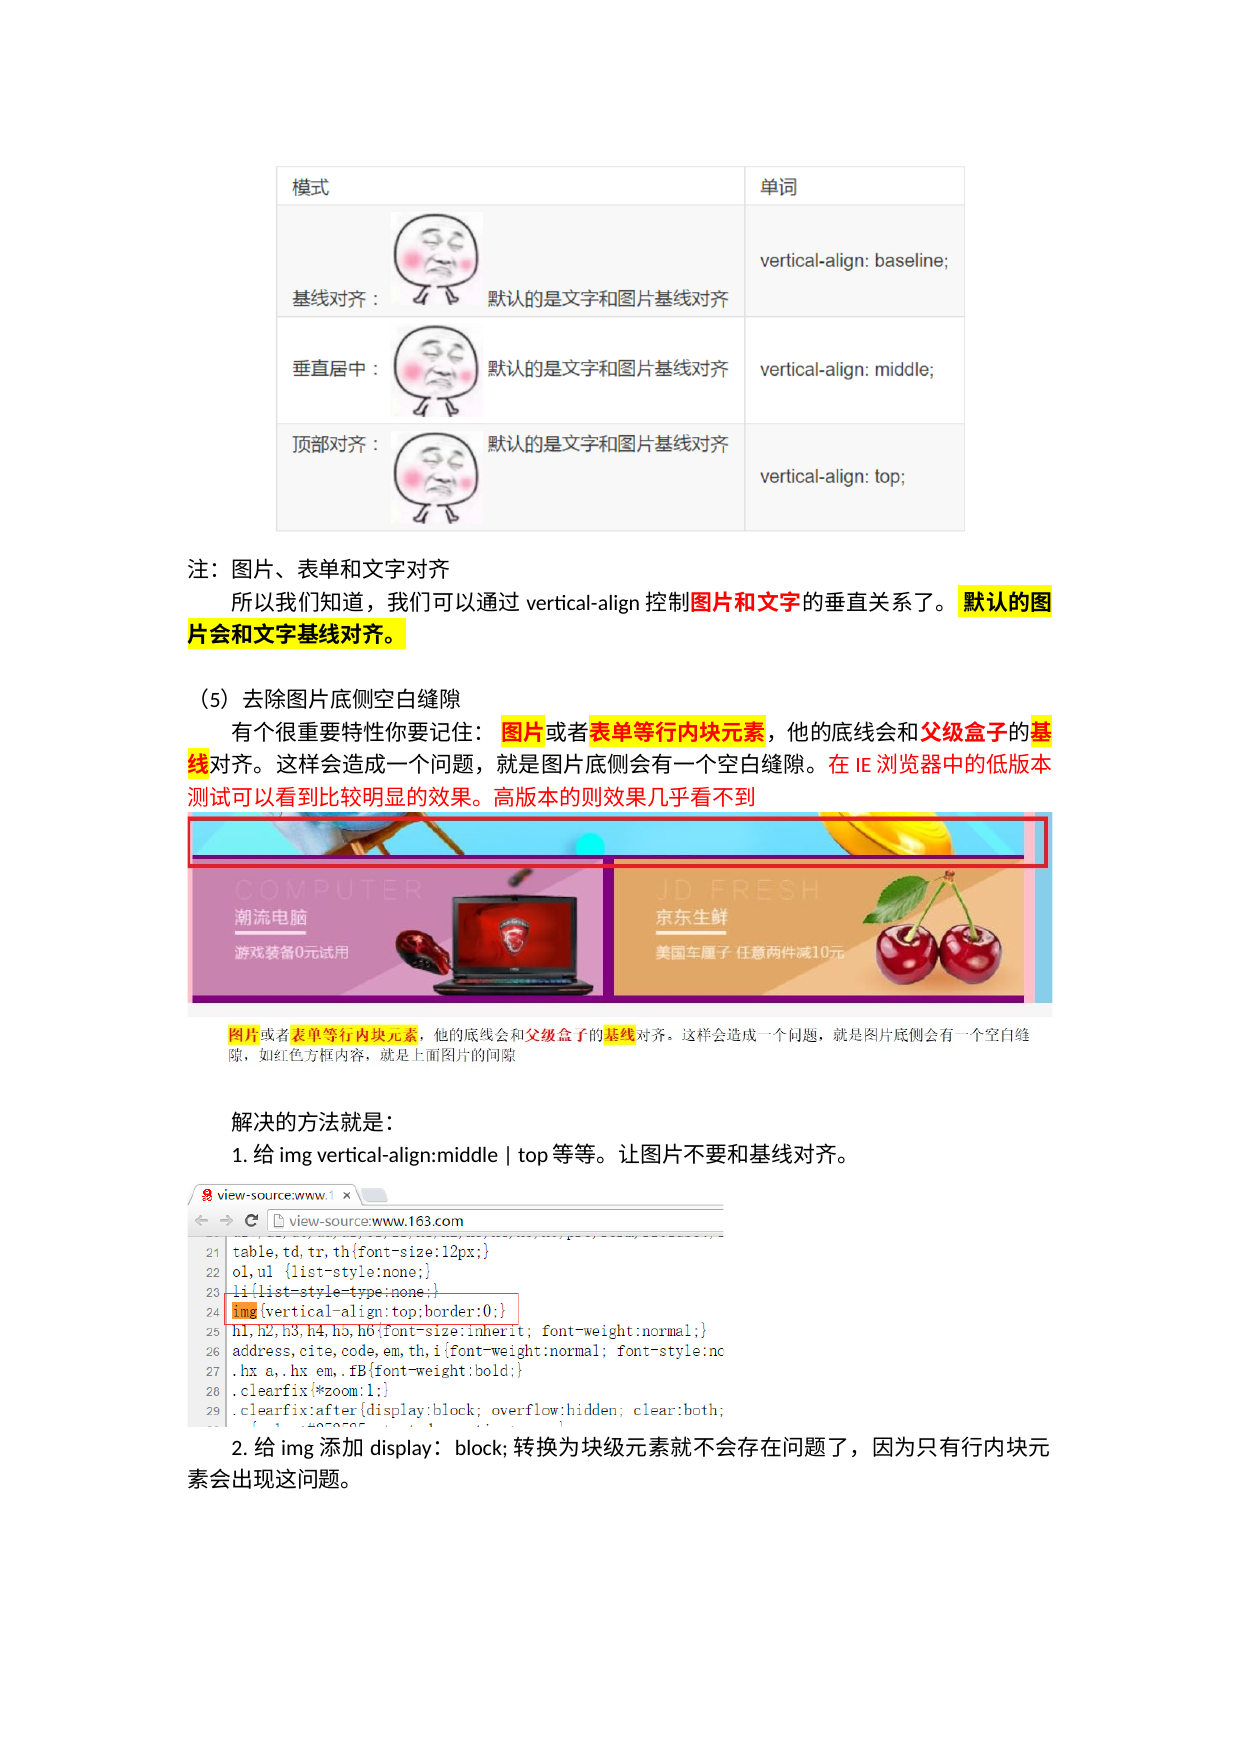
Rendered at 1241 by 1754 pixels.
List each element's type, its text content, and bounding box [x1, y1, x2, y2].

text 所以我们知道，我们可以通过vertical-align 控制图片和文字的垂直关系了。 默认的图片会和文字基线对齐。 [187, 584, 1053, 649]
text 有个很重要特性你要记住： 图片或者表单等行内块元素，他的底线会和父级盒子的基线对齐。这样会造成一个问题，就是图片底侧会有一个空白缝隙。在IE浏览器中的低版本测试可以看到比较明显的效果。高版本的则效果几乎看不到 [187, 714, 1053, 812]
text （5）去除图片底侧空白缝隙 [187, 682, 1053, 714]
text 1. 给img vertical-align:middle | top等等。让图片不要和基线对齐。 [187, 1137, 1053, 1169]
text 2. 给img 添加 display：block; 转换为块级元素就不会存在问题了，因为只有行内块元素会出现这问题。 [187, 1429, 1053, 1494]
picture [187, 812, 1053, 1099]
picture [187, 1169, 724, 1427]
text 注：图片、表单和文字对齐 [187, 552, 1053, 584]
text 解决的方法就是： [187, 1104, 1053, 1137]
picture [273, 162, 967, 537]
